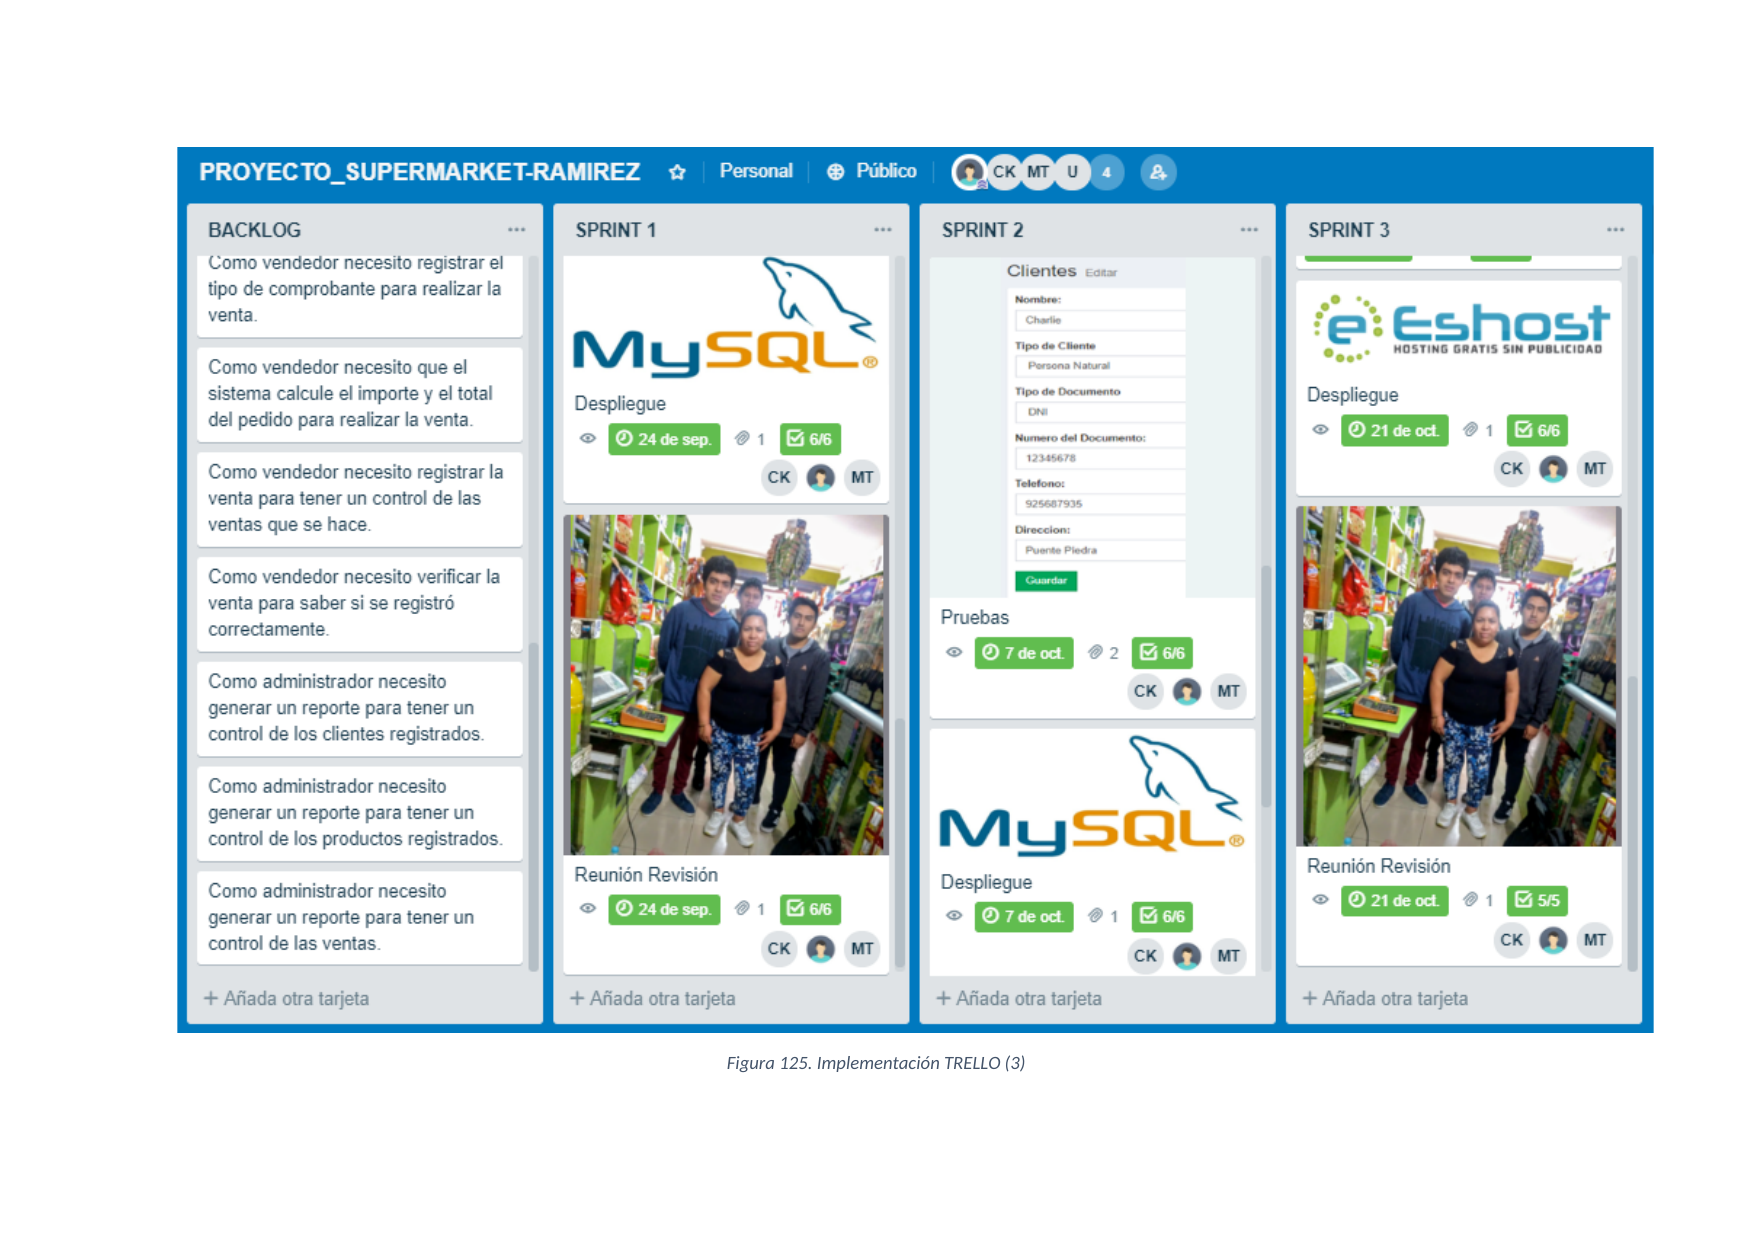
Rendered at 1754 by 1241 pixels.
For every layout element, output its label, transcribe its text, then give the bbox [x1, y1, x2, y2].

picture [177, 147, 1654, 1033]
text Figura 125. Implementación TRELLO (3) [177, 1052, 1577, 1074]
